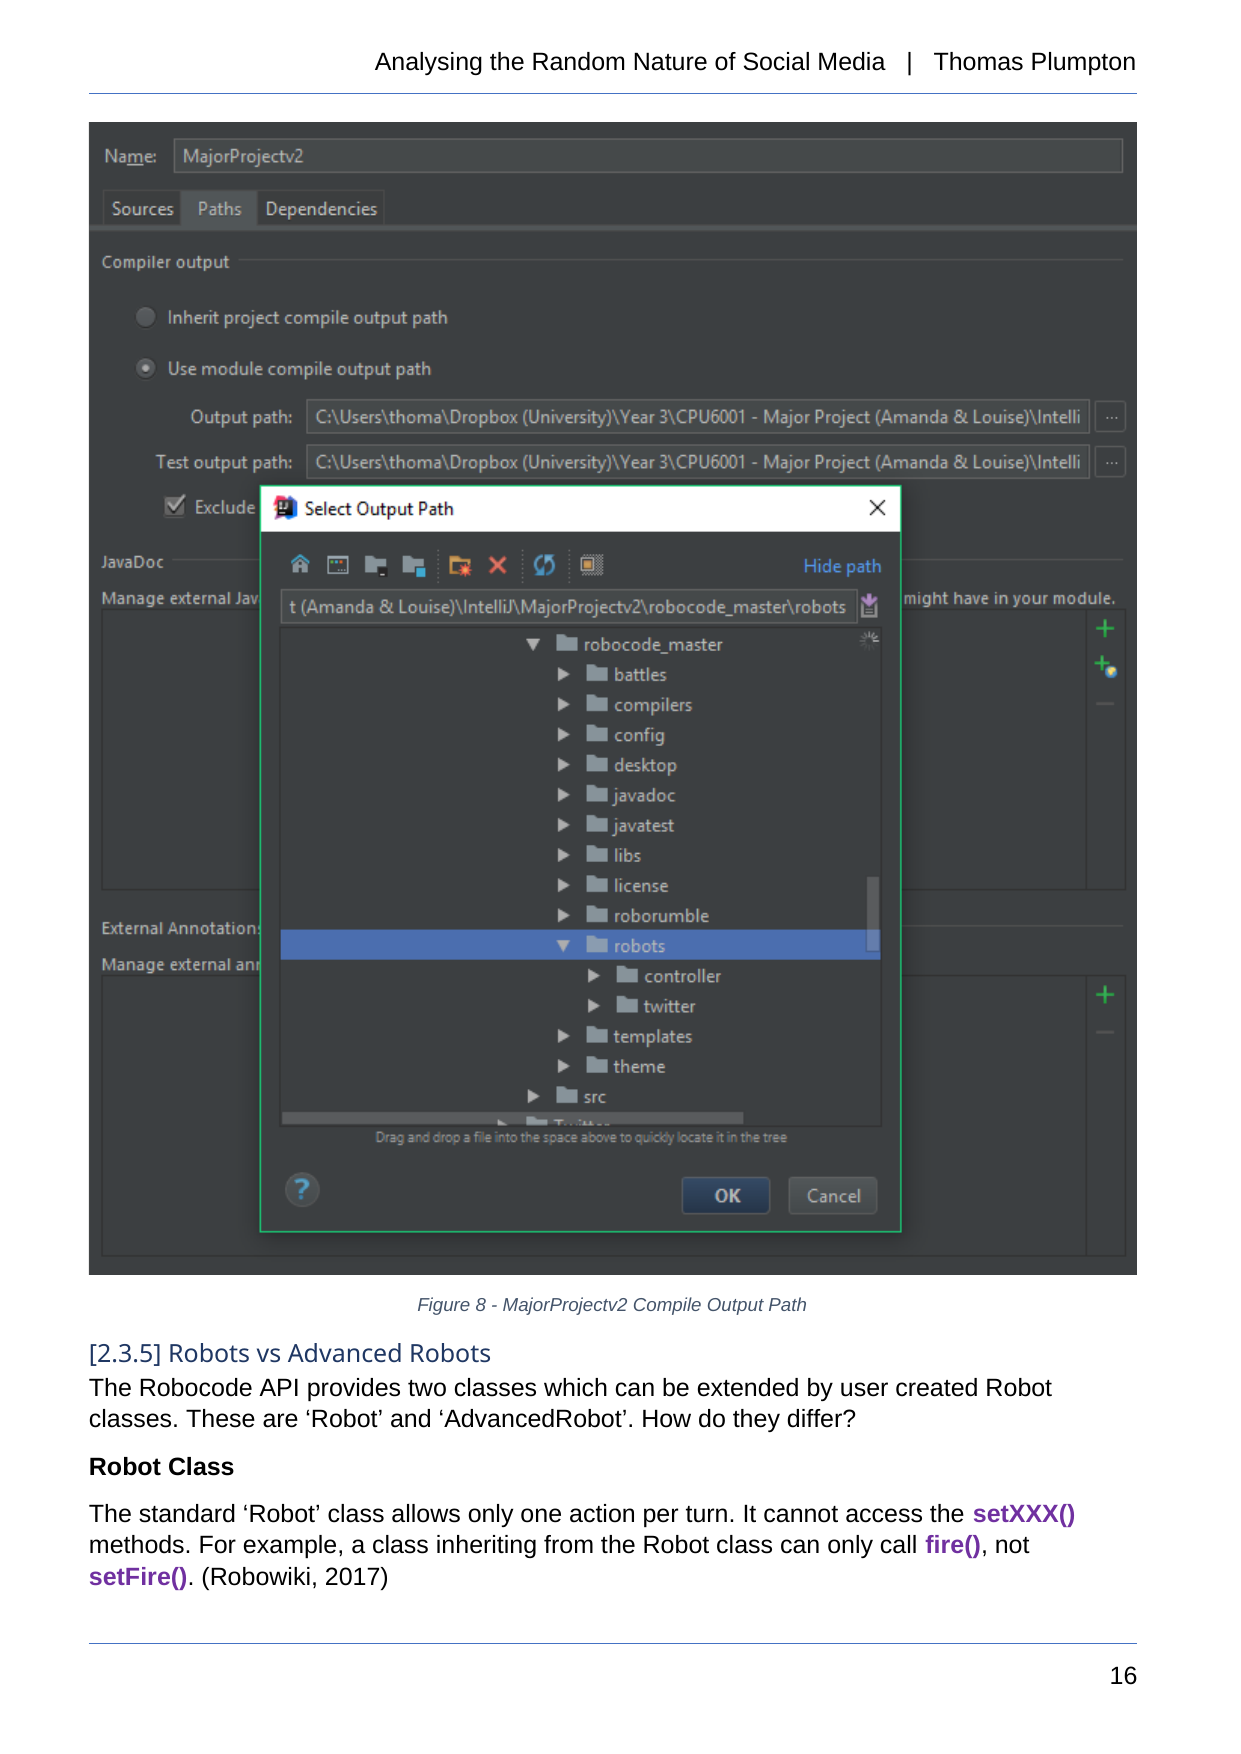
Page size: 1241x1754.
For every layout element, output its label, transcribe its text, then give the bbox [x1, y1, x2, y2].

picture [88, 122, 1137, 1275]
subtitle [2.3.5] Robots vs Advanced Robots [89, 1336, 1137, 1370]
text The Robocode API provides two classes which can be extended by user created Robot classes. These are ‘Robot’ and ‘AdvancedRobot’. How do they differ? [89, 1373, 1137, 1433]
text Robot Class [89, 1452, 1137, 1480]
text The standard ‘Robot’ class allows only one action per turn. It cannot access the setXXX() methods. For example, a class inheriting from the Robot class can only call fire(), not setFire(). [89, 1499, 1137, 1590]
